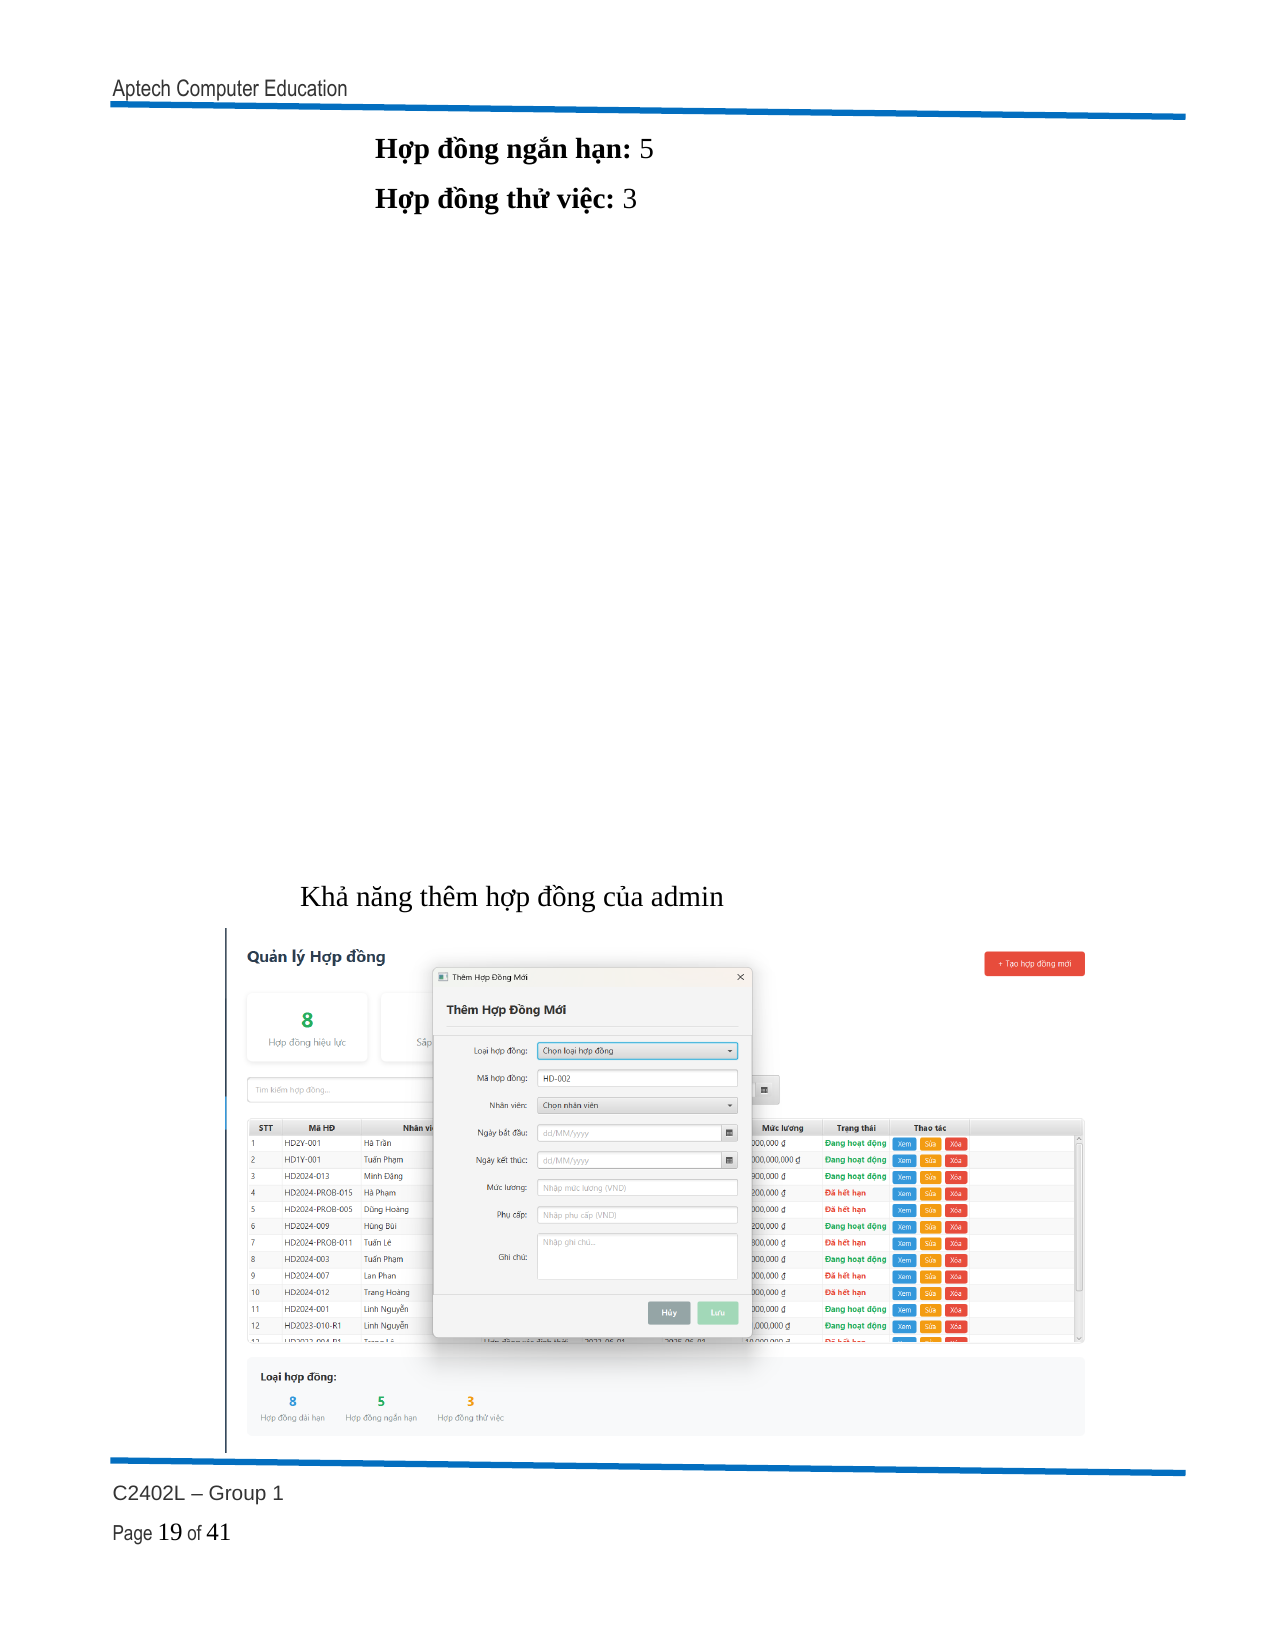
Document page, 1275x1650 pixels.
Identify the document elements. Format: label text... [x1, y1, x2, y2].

picture [225, 928, 1105, 1453]
text Hợp đồng thử việc: 3 [375, 181, 1106, 215]
text Khả năng thêm hợp đồng của admin [225, 879, 1106, 912]
text Hợp đồng ngắn hạn: 5 [375, 131, 1106, 165]
